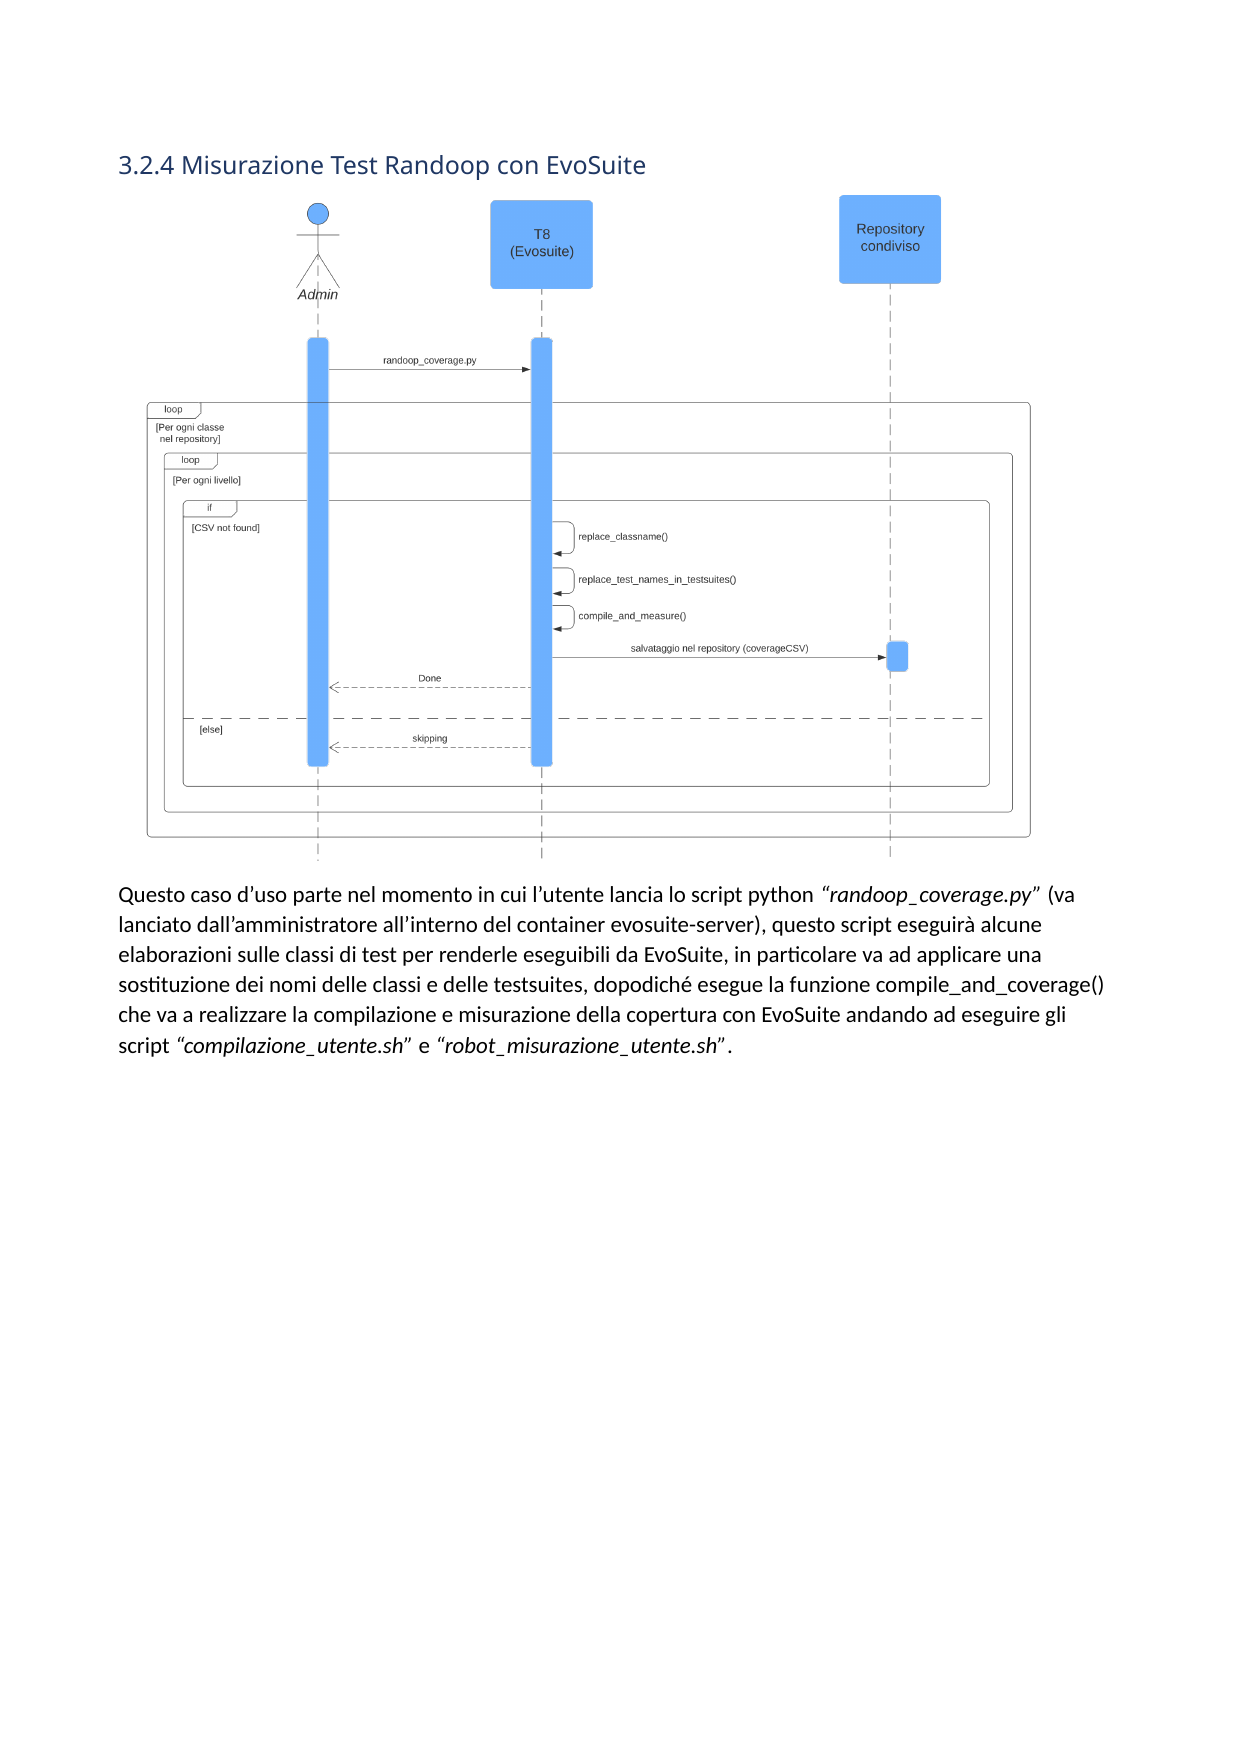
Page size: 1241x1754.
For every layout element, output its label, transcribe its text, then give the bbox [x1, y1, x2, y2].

picture [118, 184, 1057, 861]
text Questo caso d’uso parte nel momento in cui l’utente lancia lo script python “randoop_coverage.py” (va lanciato dall’amministratore all’interno del container evosuite-server), questo script eseguirà alcune elaborazioni sulle classi di test per renderle eseguibili da EvoSuite, in particolare va ad applicare una sostituzione dei nomi delle classi e delle testsuites, dopodiché esegue la funzione compile_and_coverage() che va a realizzare la compilazione e misurazione della copertura con EvoSuite andando ad eseguire gli script “compilazione_utente.sh” e “robot_misurazione_utente.sh”. [118, 880, 1122, 1059]
subtitle 3.2.4 Misurazione Test Randoop con EvoSuite [118, 148, 1122, 182]
